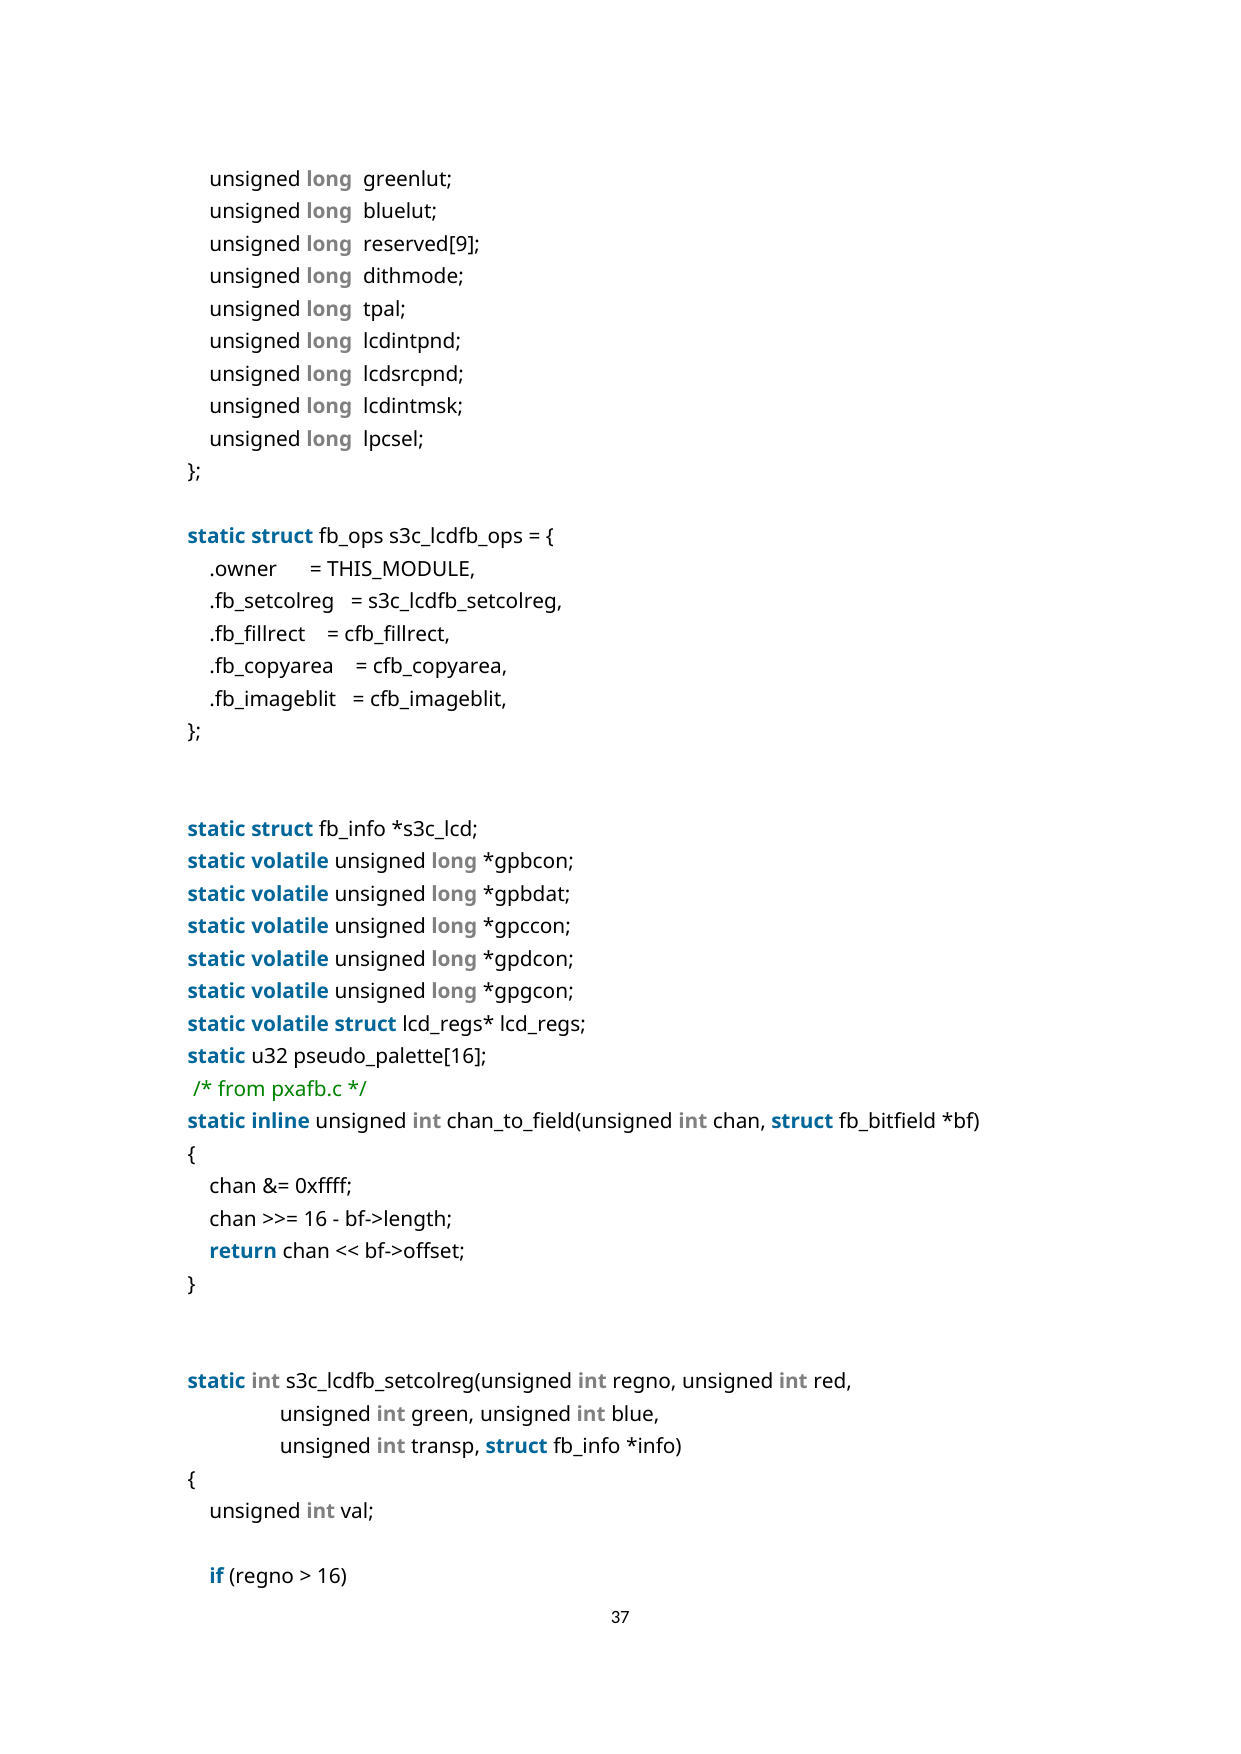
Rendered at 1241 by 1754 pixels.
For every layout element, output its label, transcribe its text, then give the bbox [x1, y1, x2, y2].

text .fb_imageblit = cfb_imageblit, [187, 682, 1053, 714]
text unsigned long dithmode; [187, 259, 1053, 292]
text static u32 pseudo_palette[16]; [187, 1039, 1053, 1072]
text static volatile unsigned long *gpbcon; [187, 844, 1053, 877]
text unsigned long lcdintmsk; [187, 389, 1053, 422]
text static volatile struct lcd_regs* lcd_regs; [187, 1007, 1053, 1039]
text static struct fb_info *s3c_lcd; [187, 812, 1053, 844]
text if (regno > 16) [187, 1559, 1053, 1592]
text static struct fb_ops s3c_lcdfb_ops = { [187, 519, 1053, 552]
text unsigned long bluelut; [187, 194, 1053, 227]
text }; [187, 454, 1053, 487]
text static volatile unsigned long *gpgcon; [187, 974, 1053, 1007]
text .fb_fillrect = cfb_fillrect, [187, 617, 1053, 649]
text unsigned long reserved[9]; [187, 227, 1053, 259]
text }; [187, 714, 1053, 747]
text static volatile unsigned long *gpccon; [187, 909, 1053, 942]
text unsigned long lpcsel; [187, 422, 1053, 454]
text .owner = THIS_MODULE, [187, 552, 1053, 584]
text /* from pxafb.c */ [187, 1072, 1053, 1104]
text { [187, 1462, 1053, 1494]
text unsigned long lcdintpnd; [187, 324, 1053, 357]
text unsigned long lcdsrcpnd; [187, 357, 1053, 389]
text static volatile unsigned long *gpdcon; [187, 942, 1053, 974]
text chan >>= 16 - bf->length; [187, 1202, 1053, 1234]
text static volatile unsigned long *gpbdat; [187, 877, 1053, 909]
text unsigned int val; [187, 1494, 1053, 1527]
text } [187, 1267, 1053, 1299]
text .fb_setcolreg = s3c_lcdfb_setcolreg, [187, 584, 1053, 617]
text .fb_copyarea = cfb_copyarea, [187, 649, 1053, 682]
text static inline unsigned int chan_to_field(unsigned int chan, struct fb_bitfield *bf) [187, 1104, 1053, 1137]
text { [187, 1137, 1053, 1169]
text return chan << bf->offset; [187, 1234, 1053, 1267]
text unsigned long greenlut; [187, 162, 1053, 194]
text unsigned int transp, struct fb_info *info) [187, 1429, 1053, 1462]
text static int s3c_lcdfb_setcolreg(unsigned int regno, unsigned int red, [187, 1364, 1053, 1397]
text unsigned long tpal; [187, 292, 1053, 324]
text chan &= 0xffff; [187, 1169, 1053, 1202]
text unsigned int green, unsigned int blue, [187, 1397, 1053, 1429]
